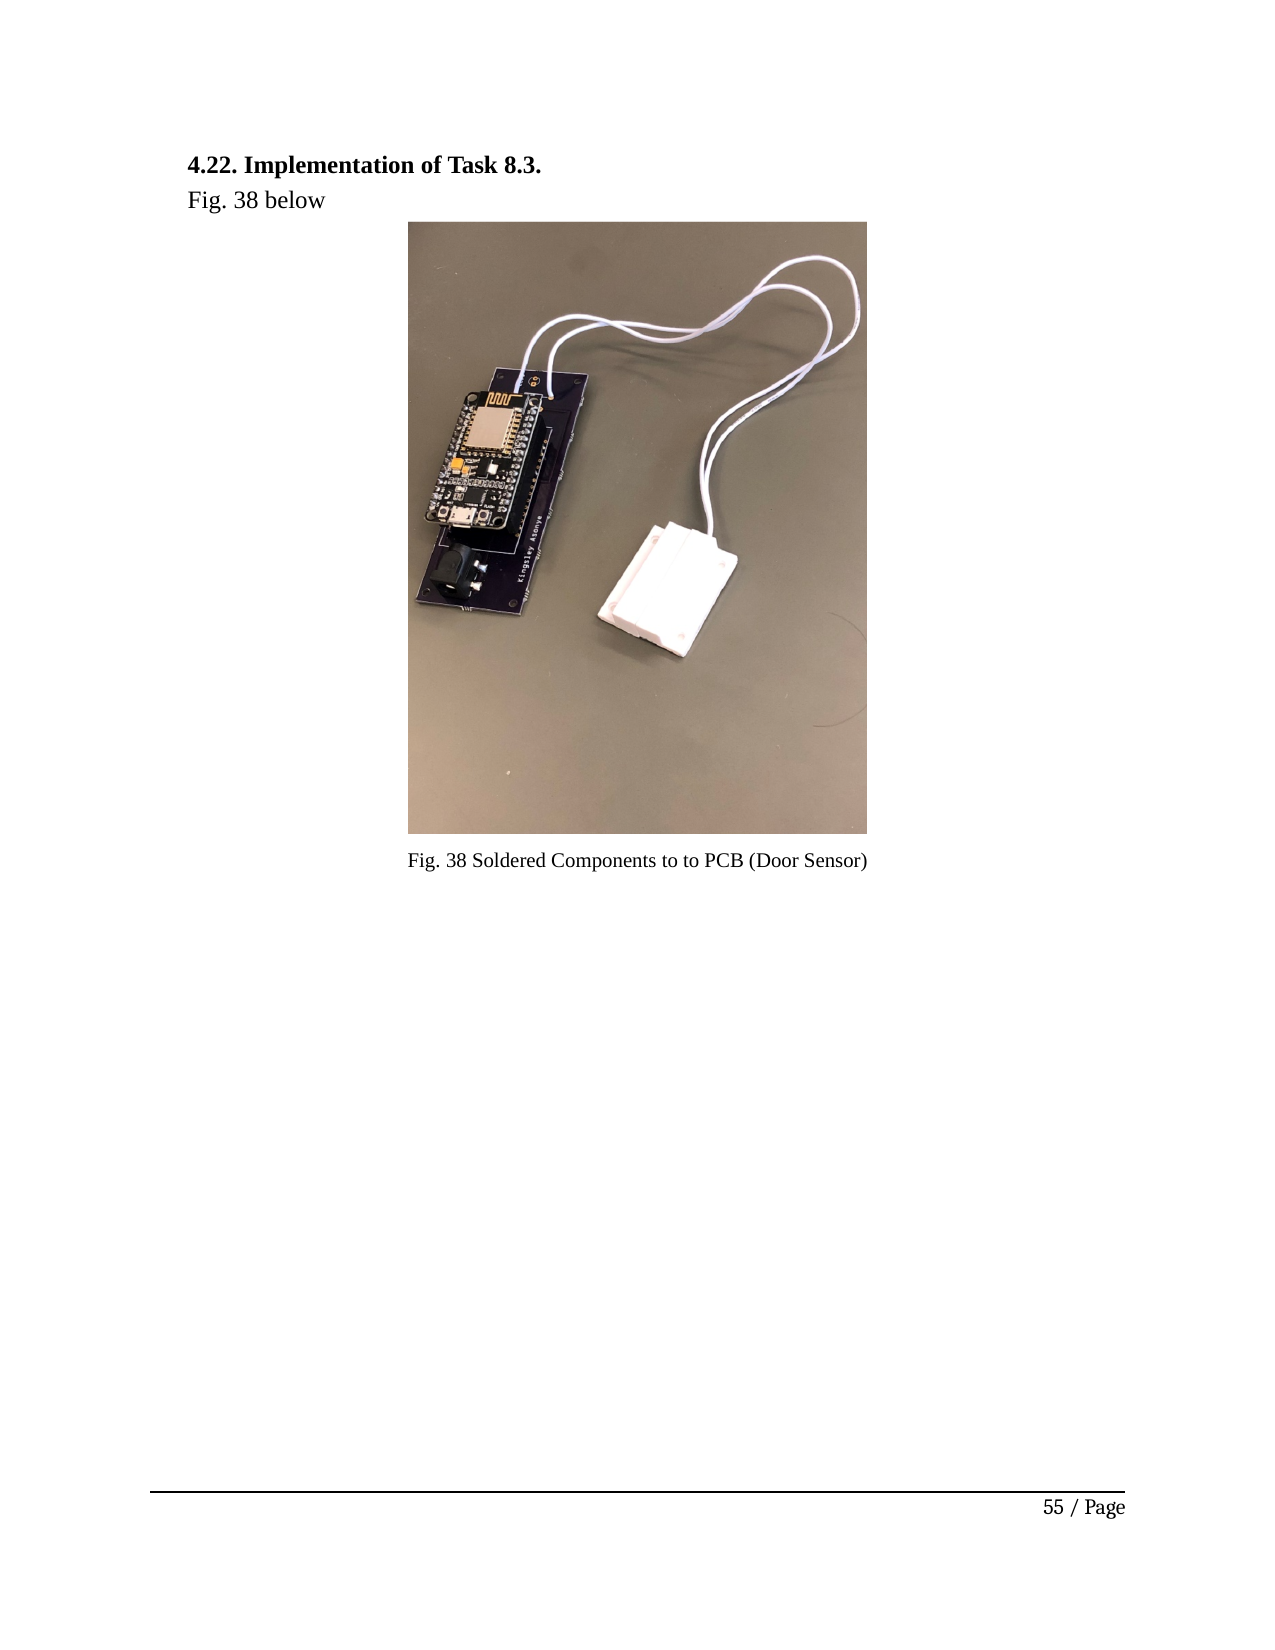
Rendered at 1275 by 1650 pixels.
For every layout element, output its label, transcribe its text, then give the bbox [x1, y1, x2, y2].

picture [408, 222, 867, 833]
subtitle Implementation of Task 8.3. [187, 150, 1125, 179]
text Fig. 38 Soldered Components to to PCB (Door Sensor) [150, 848, 1125, 872]
text Fig. 37 below [150, 185, 1125, 214]
